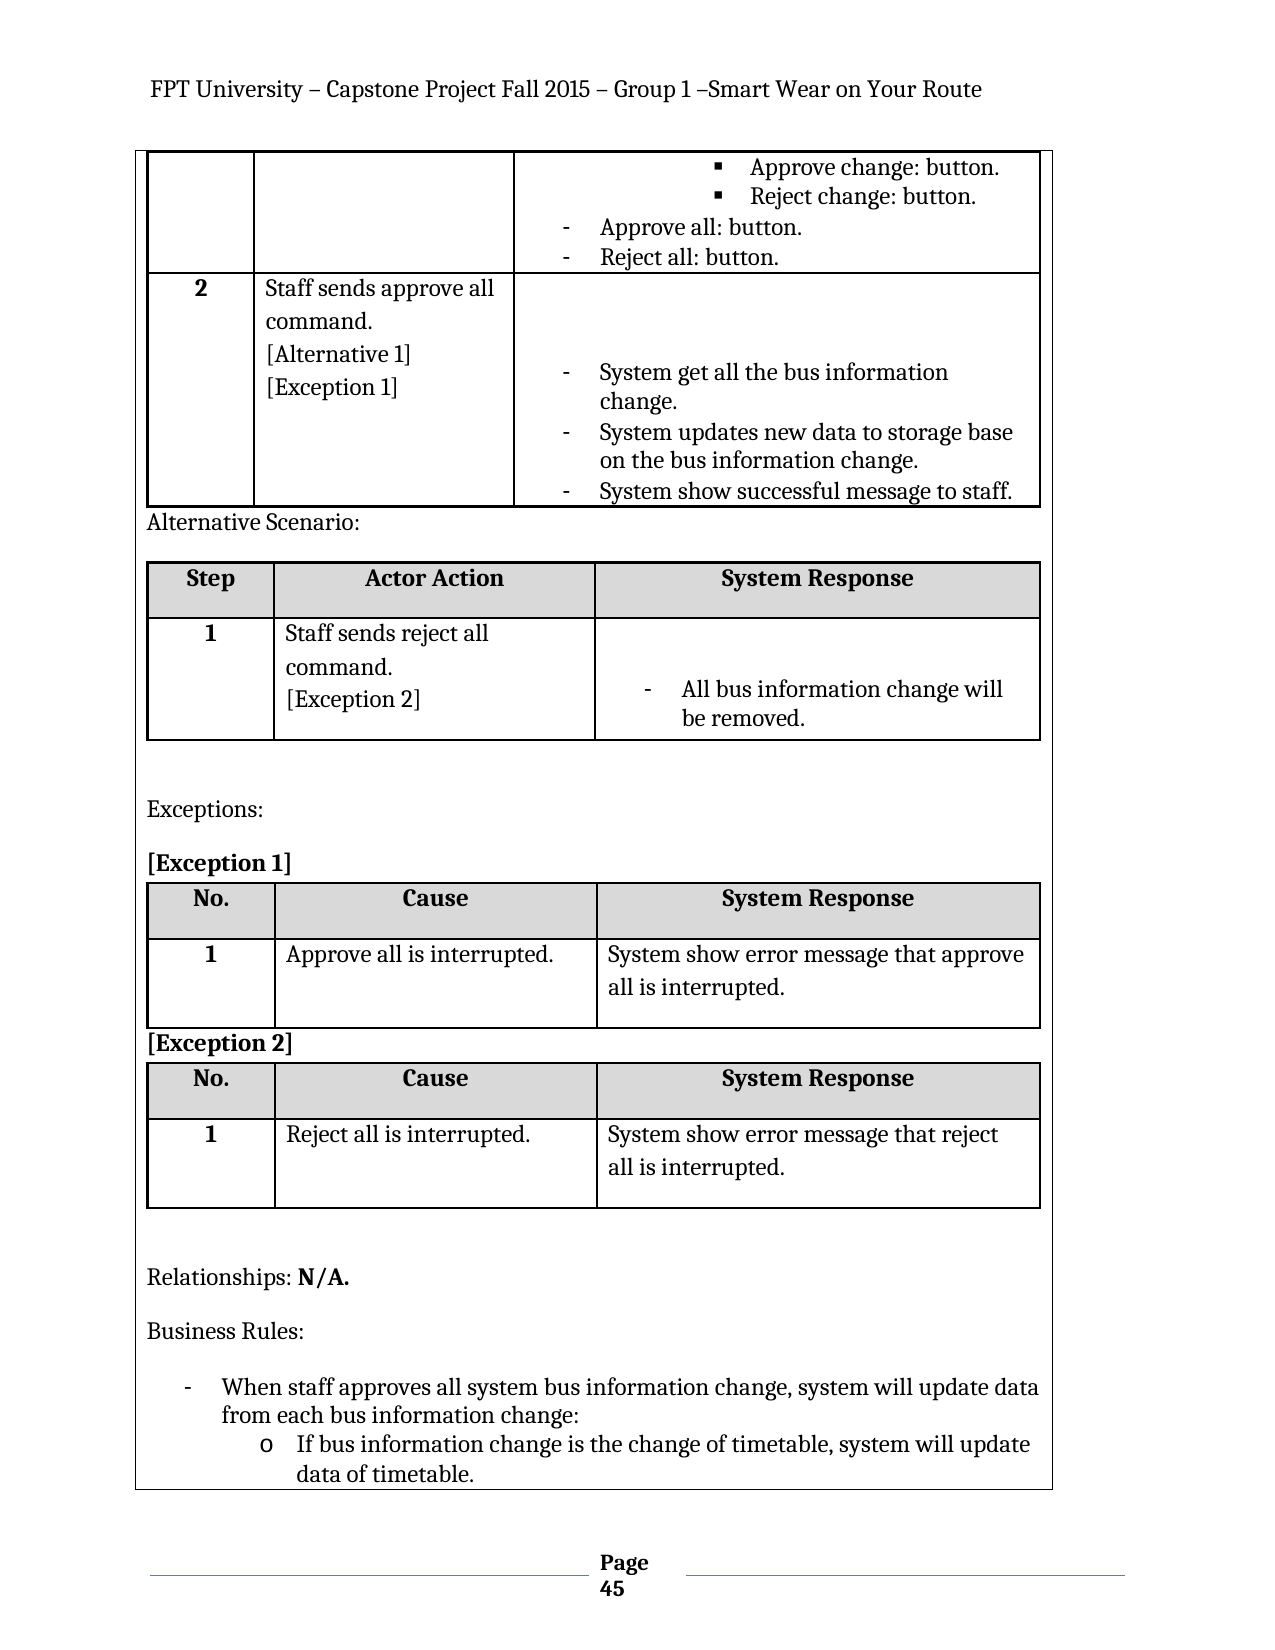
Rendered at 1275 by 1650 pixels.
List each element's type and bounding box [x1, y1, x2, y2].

table_cell [136, 151, 1052, 1489]
